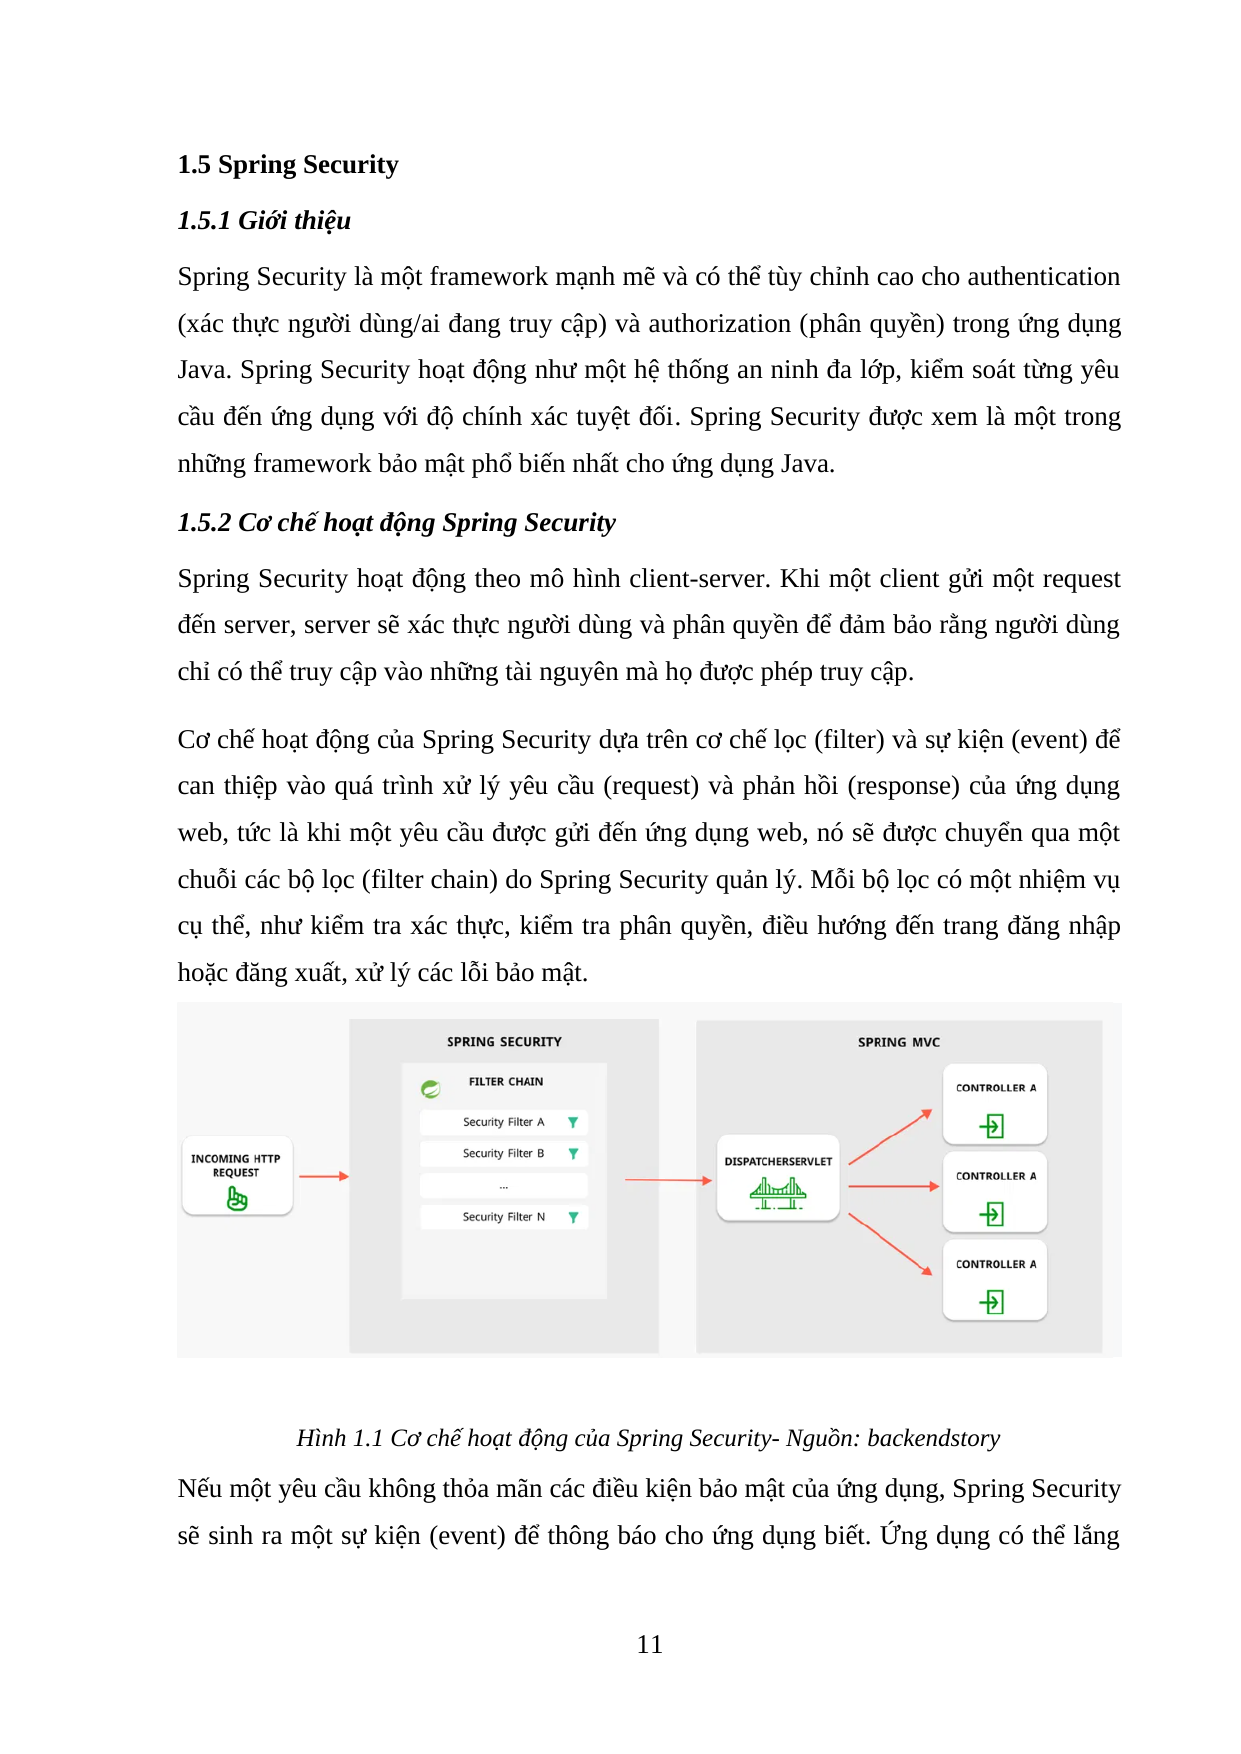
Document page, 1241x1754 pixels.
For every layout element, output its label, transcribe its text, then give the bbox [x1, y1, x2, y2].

text Cơ chế hoạt động của Spring Security dựa trên cơ chế lọc (filter) và sự kiện (event) để can thiệp vào quá trình xử lý yêu cầu (request) và phản hồi (response) của ứng dụng web, tức là khi một yêu cầu được gửi đến ứng dụng web, nó sẽ được chuyển qua một chuỗi các bộ lọc (filter chain) do Spring Security quản lý. Mỗi bộ lọc có một nhiệm vụ cụ thể, như kiểm tra xác thực, kiểm tra phân quyền, điều hướng đến trang đăng nhập hoặc đăng xuất, xử lý các lỗi bảo mật. [177, 723, 1122, 987]
subtitle 1.5 Spring Security [177, 148, 1122, 179]
text Spring Security là một framework mạnh mẽ và có thể tùy chỉnh cao cho authentication (xác thực người dùng/ai đang truy cập) và authorization (phân quyền) trong ứng dụng Java. Spring Security hoạt động như một hệ thống an ninh đa lớp, kiểm soát từng yêu cầu đến ứng dụng với độ chính xác tuyệt đối. Spring Security được xem là một trong những framework bảo mật phổ biến nhất cho ứng dụng Java. [177, 260, 1122, 478]
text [177, 1472, 1122, 1550]
subtitle 1.5.2 Cơ chế hoạt động Spring Security [177, 506, 1122, 537]
picture [177, 1002, 1114, 1358]
subtitle 1.5.1 Giới thiệu [177, 204, 1122, 235]
text Hình 1.1 Cơ chế hoạt động của Spring Security- Nguồn: backendstory [177, 1423, 1122, 1451]
text Spring Security hoạt động theo mô hình client-server. Khi một client gửi một request đến server, server sẽ xác thực người dùng và phân quyền để đảm bảo rằng người dùng chỉ có thể truy cập vào những tài nguyên mà họ được phép truy cập. [177, 562, 1122, 686]
